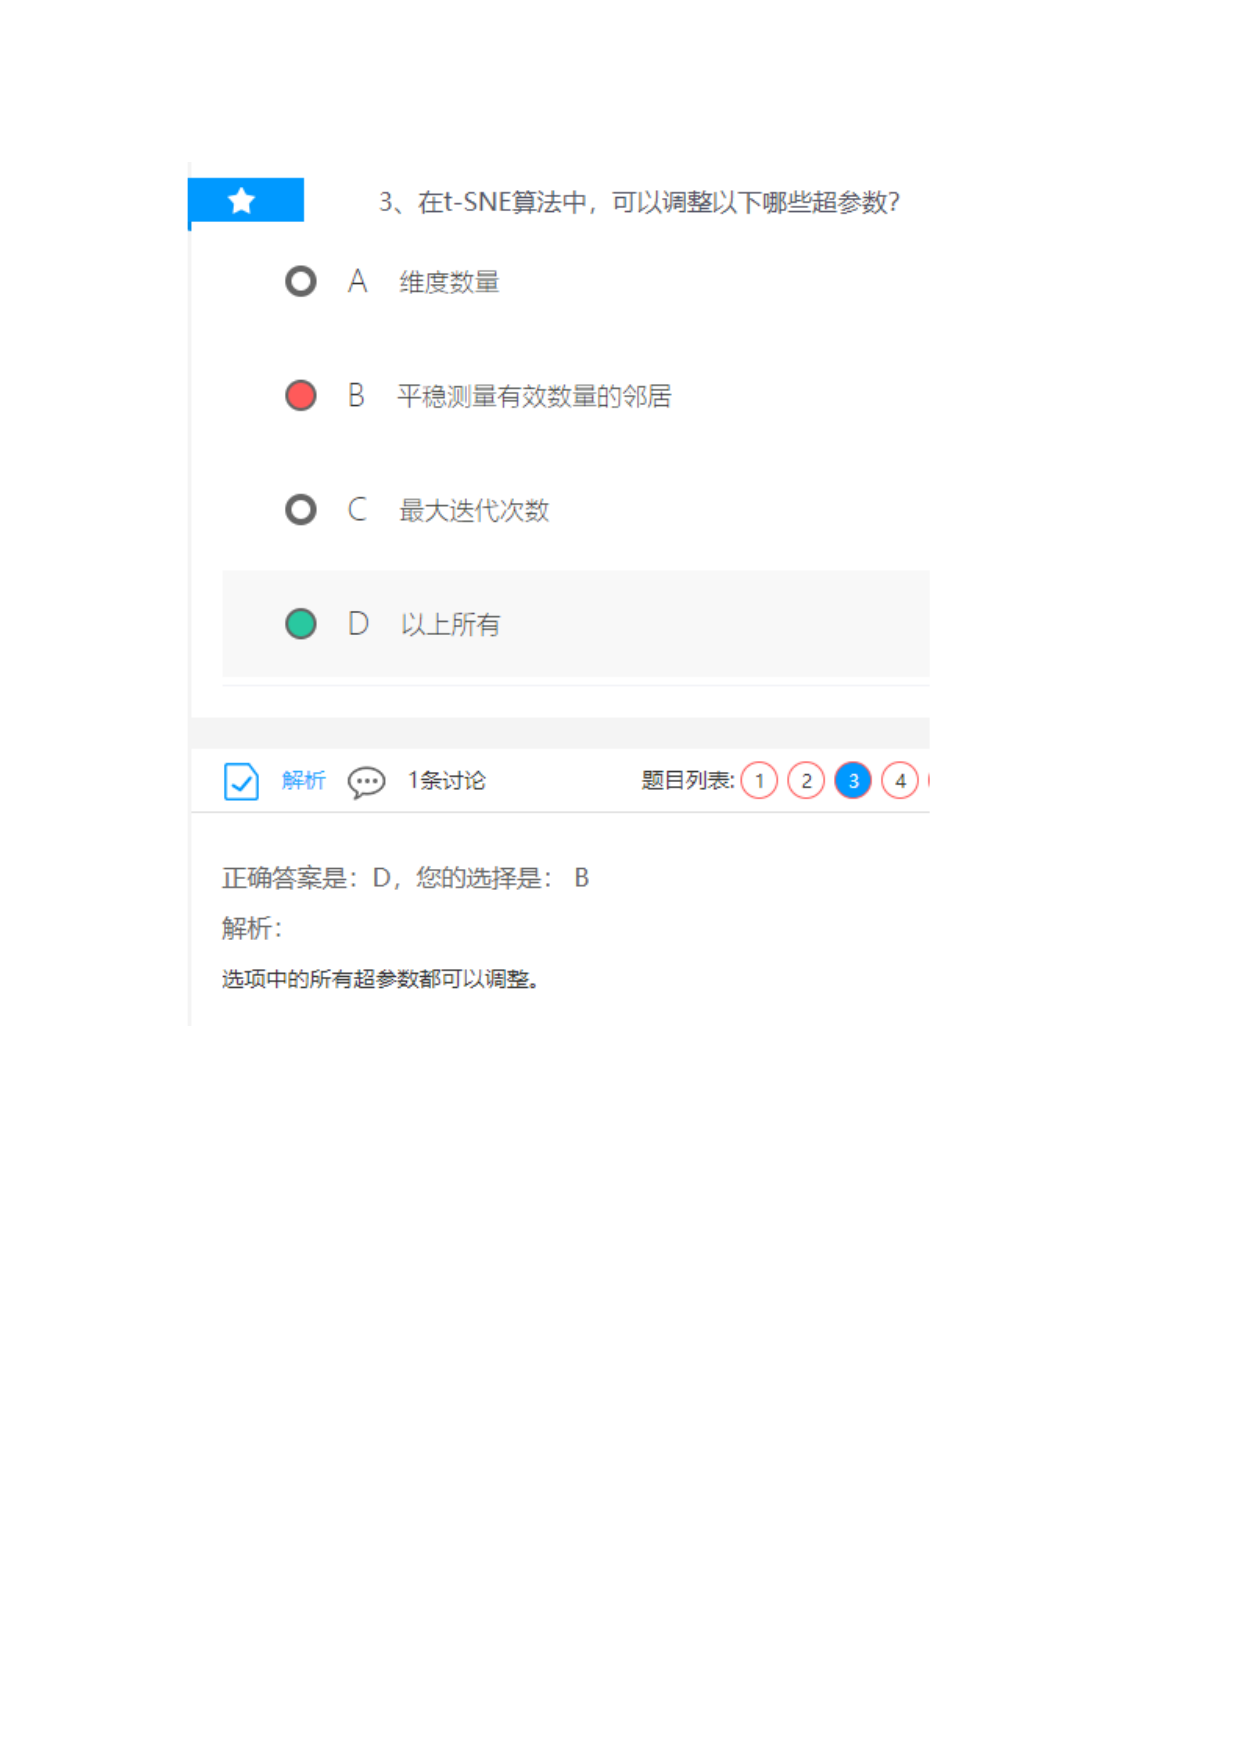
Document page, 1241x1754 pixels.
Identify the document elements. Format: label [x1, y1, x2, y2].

picture [187, 162, 930, 1026]
